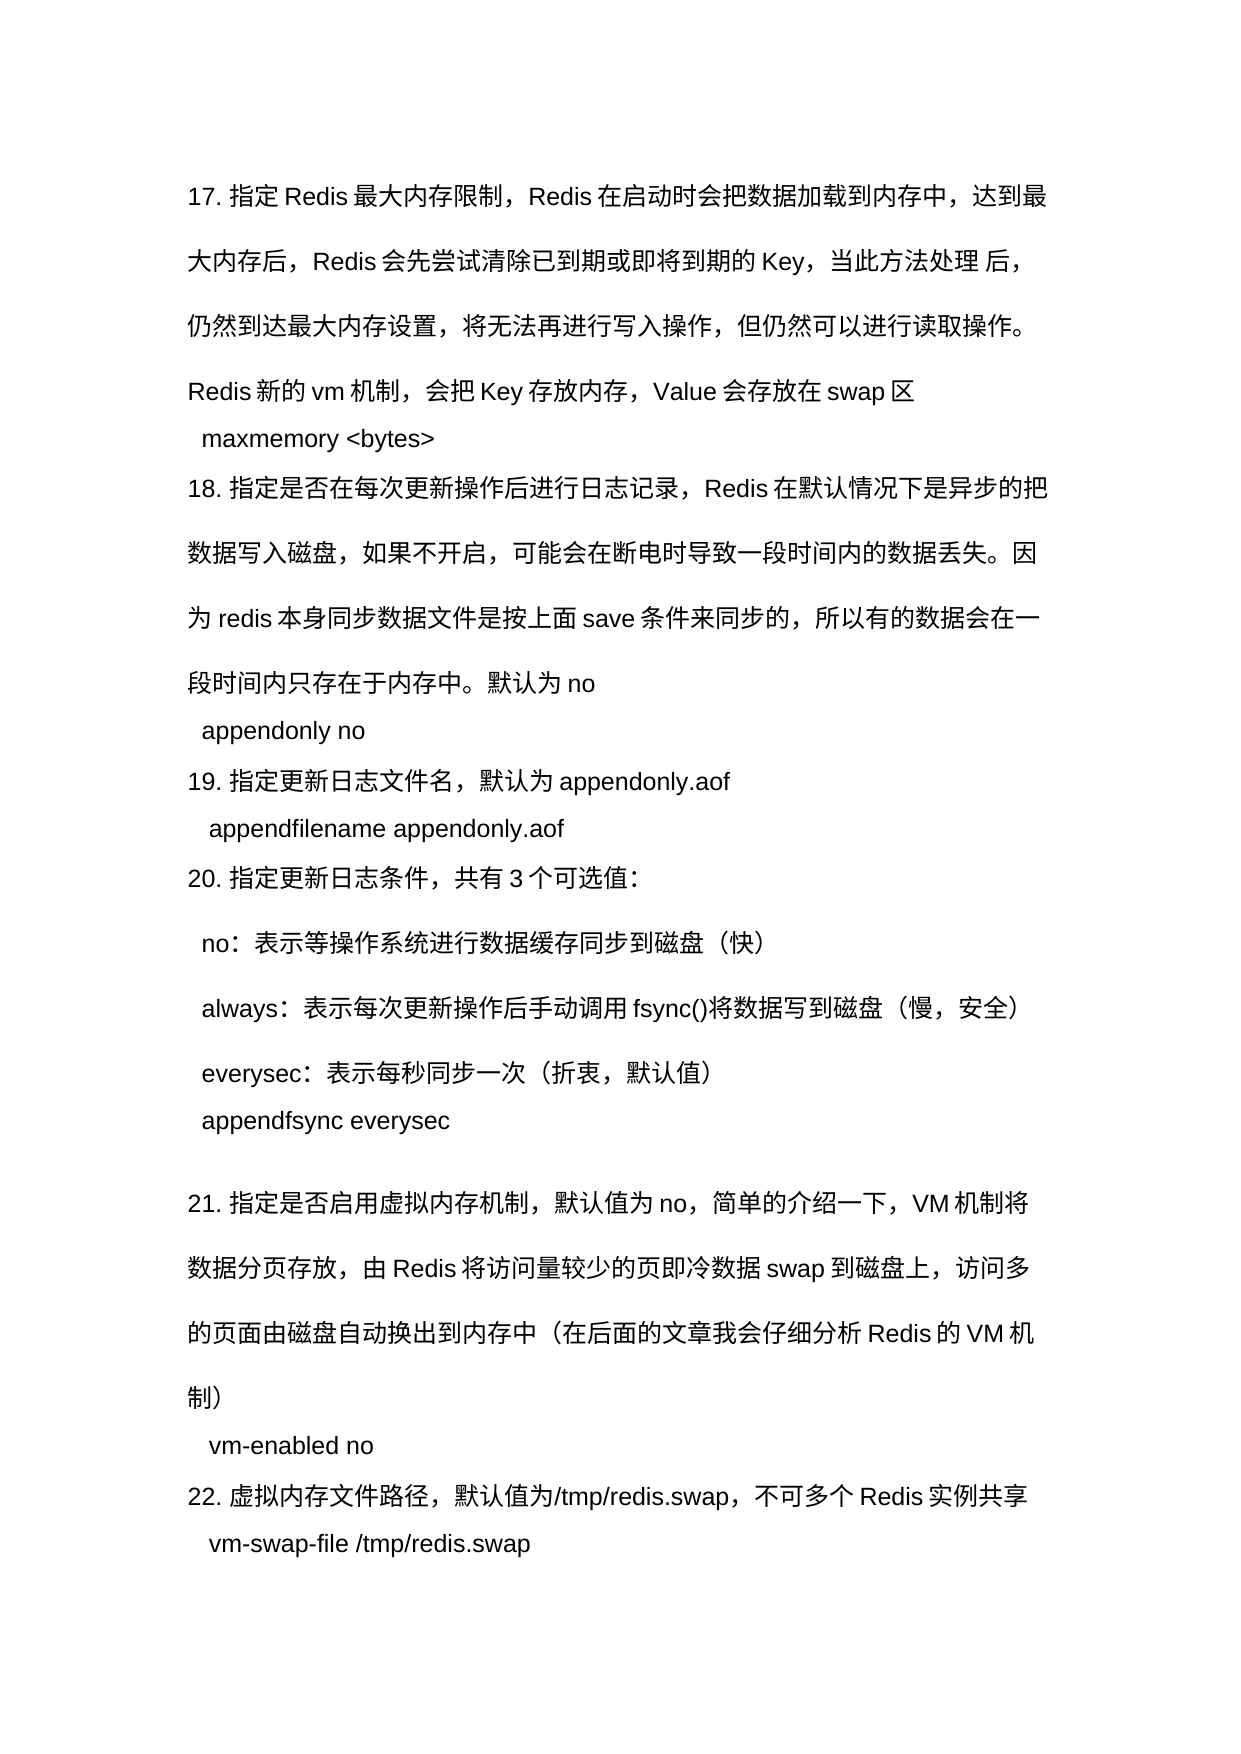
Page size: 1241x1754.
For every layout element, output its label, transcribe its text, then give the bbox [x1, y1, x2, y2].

text 17. 指定Redis最大内存限制，Redis在启动时会把数据加载到内存中，达到最大内存后，Redis会先尝试清除已到期或即将到期的Key，当此方法处理 后，仍然到达最大内存设置，将无法再进行写入操作，但仍然可以进行读取操作。Redis新的vm机制，会把Key存放内存，Value会存放在swap区 [187, 162, 1053, 422]
text maxmemory <bytes> [187, 422, 1053, 454]
text everysec：表示每秒同步一次（折衷，默认值） [187, 1039, 1053, 1104]
text always：表示每次更新操作后手动调用fsync()将数据写到磁盘（慢，安全） [187, 974, 1053, 1039]
text 19. 指定更新日志文件名，默认为appendonly.aof [187, 747, 1053, 812]
text appendfsync everysec [187, 1104, 1053, 1137]
text vm-enabled no [187, 1429, 1053, 1462]
text vm-swap-file /tmp/redis.swap [187, 1527, 1053, 1559]
text 22. 虚拟内存文件路径，默认值为/tmp/redis.swap，不可多个Redis实例共享 [187, 1462, 1053, 1527]
text appendfilename appendonly.aof [187, 812, 1053, 844]
text 21. 指定是否启用虚拟内存机制，默认值为no，简单的介绍一下，VM机制将数据分页存放，由Redis将访问量较少的页即冷数据swap到磁盘上，访问多的页面由磁盘自动换出到内存中（在后面的文章我会仔细分析Redis的VM机制） [187, 1169, 1053, 1429]
text no：表示等操作系统进行数据缓存同步到磁盘（快） [187, 909, 1053, 974]
text appendonly no [187, 714, 1053, 747]
text 20. 指定更新日志条件，共有3个可选值： [187, 844, 1053, 909]
text 18. 指定是否在每次更新操作后进行日志记录，Redis在默认情况下是异步的把数据写入磁盘，如果不开启，可能会在断电时导致一段时间内的数据丢失。因为 redis本身同步数据文件是按上面save条件来同步的，所以有的数据会在一段时间内只存在于内存中。默认为no [187, 454, 1053, 714]
